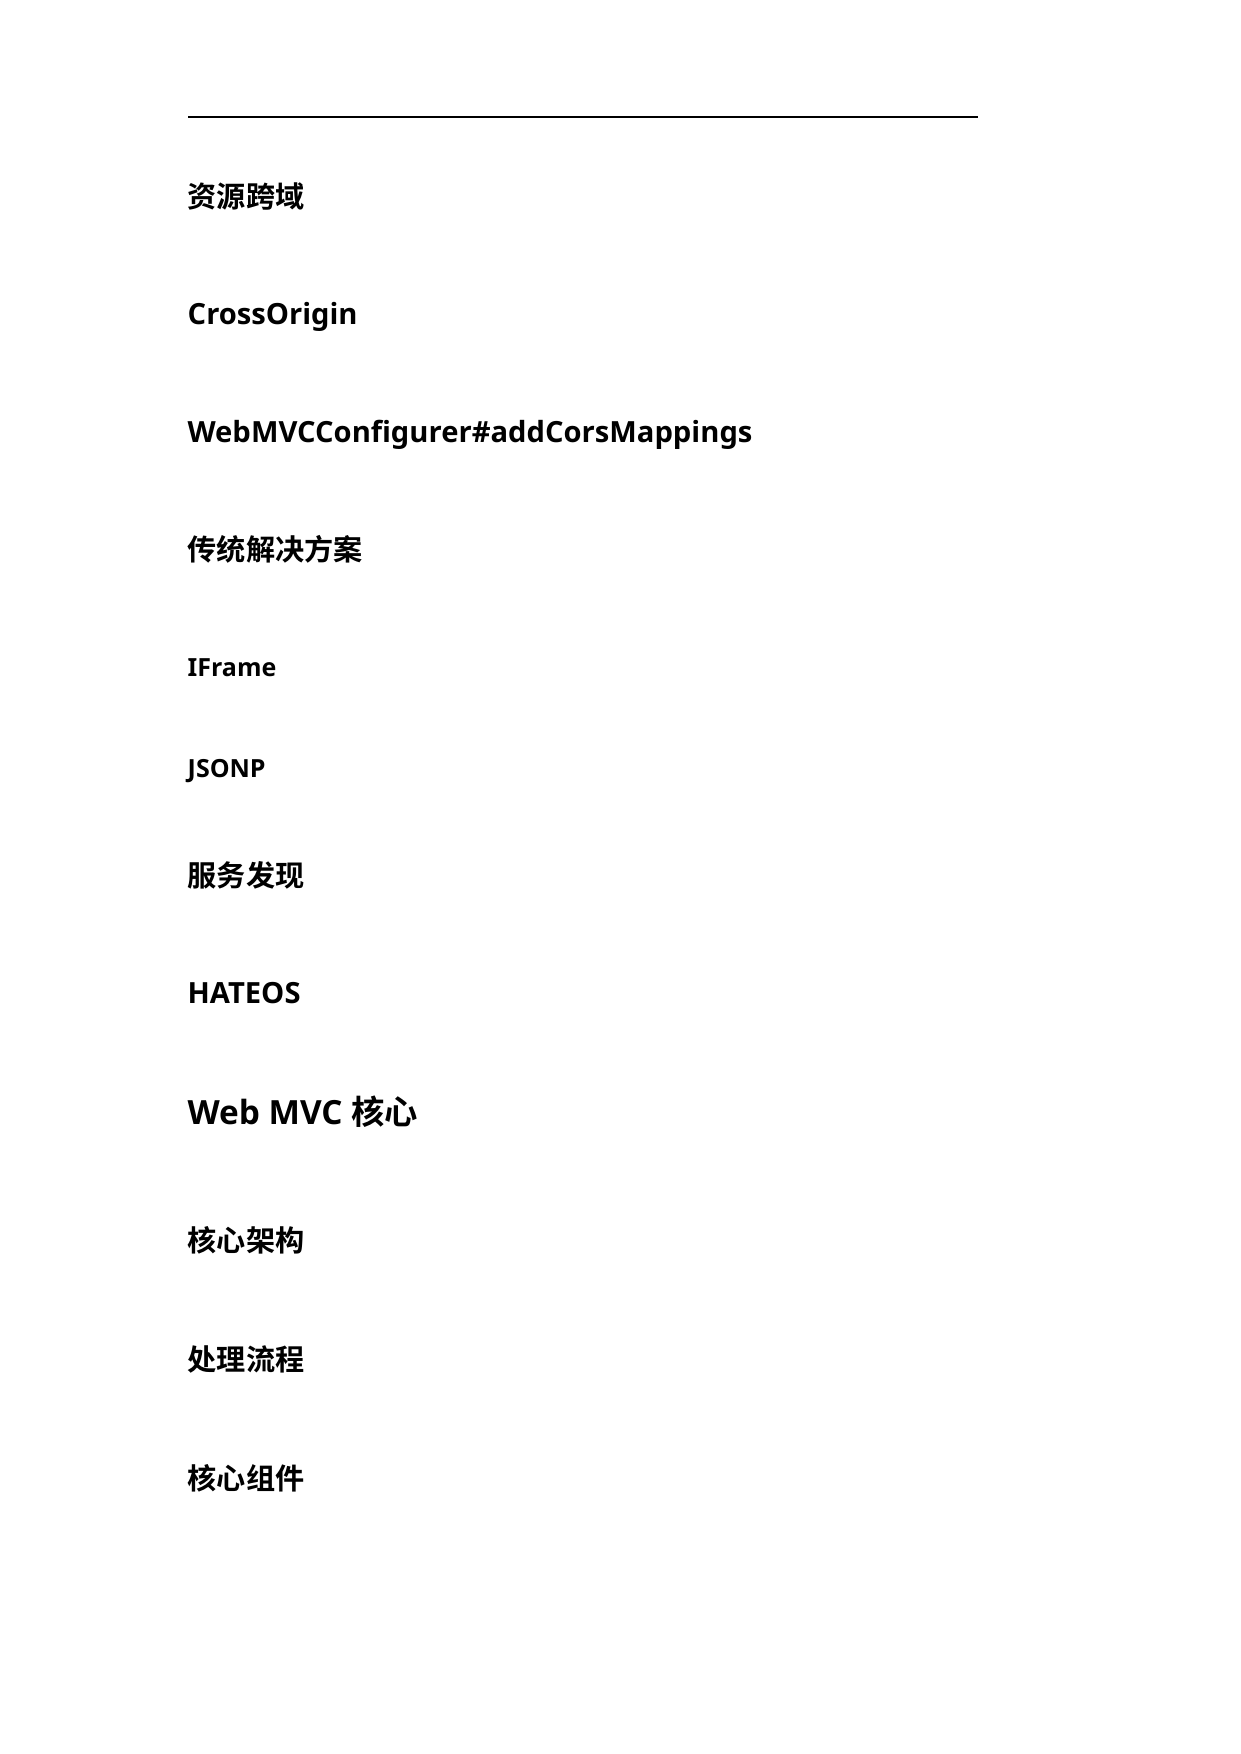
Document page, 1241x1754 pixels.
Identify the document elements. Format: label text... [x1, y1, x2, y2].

subtitle JSONP [187, 736, 1053, 801]
subtitle WebMVCConfigurer#addCorsMappings [187, 398, 1053, 463]
subtitle 资源跨域 [187, 162, 1053, 227]
subtitle 处理流程 [187, 1326, 1053, 1391]
subtitle HATEOS [187, 960, 1053, 1025]
subtitle Web MVC 核心 [187, 1077, 1053, 1142]
subtitle 核心组件 [187, 1444, 1053, 1509]
subtitle 服务发现 [187, 841, 1053, 906]
subtitle 传统解决方案 [187, 516, 1053, 581]
subtitle 核心架构 [187, 1207, 1053, 1272]
subtitle CrossOrigin [187, 281, 1053, 346]
subtitle IFrame [187, 634, 1053, 699]
